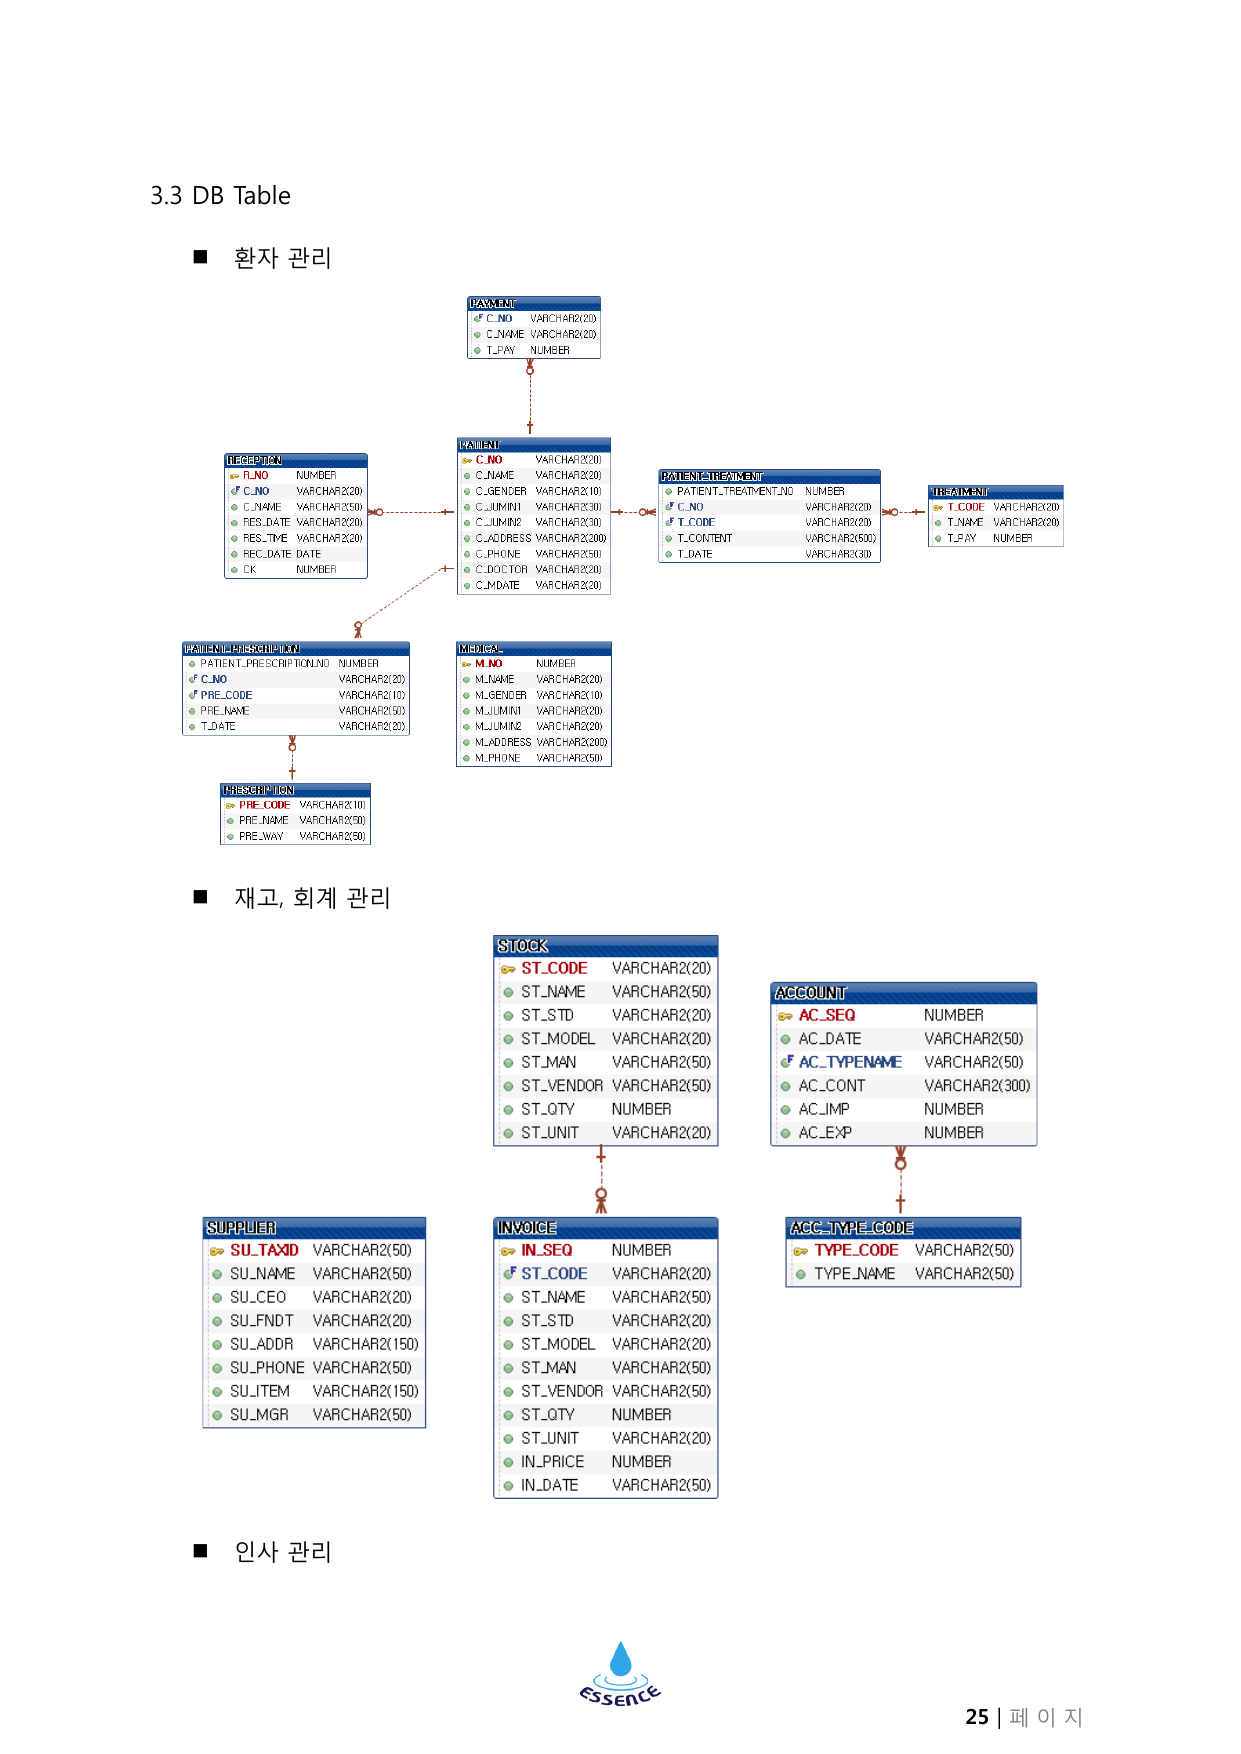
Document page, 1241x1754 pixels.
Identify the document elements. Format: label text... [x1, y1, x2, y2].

text 3.3 DB Table [150, 177, 1090, 210]
list 인사 관리 [192, 1534, 1090, 1565]
picture [176, 296, 1064, 845]
picture [202, 935, 1038, 1499]
list 환자 관리 [192, 240, 1090, 271]
picture [567, 1619, 673, 1725]
list 재고, 회계 관리 [192, 880, 1090, 911]
